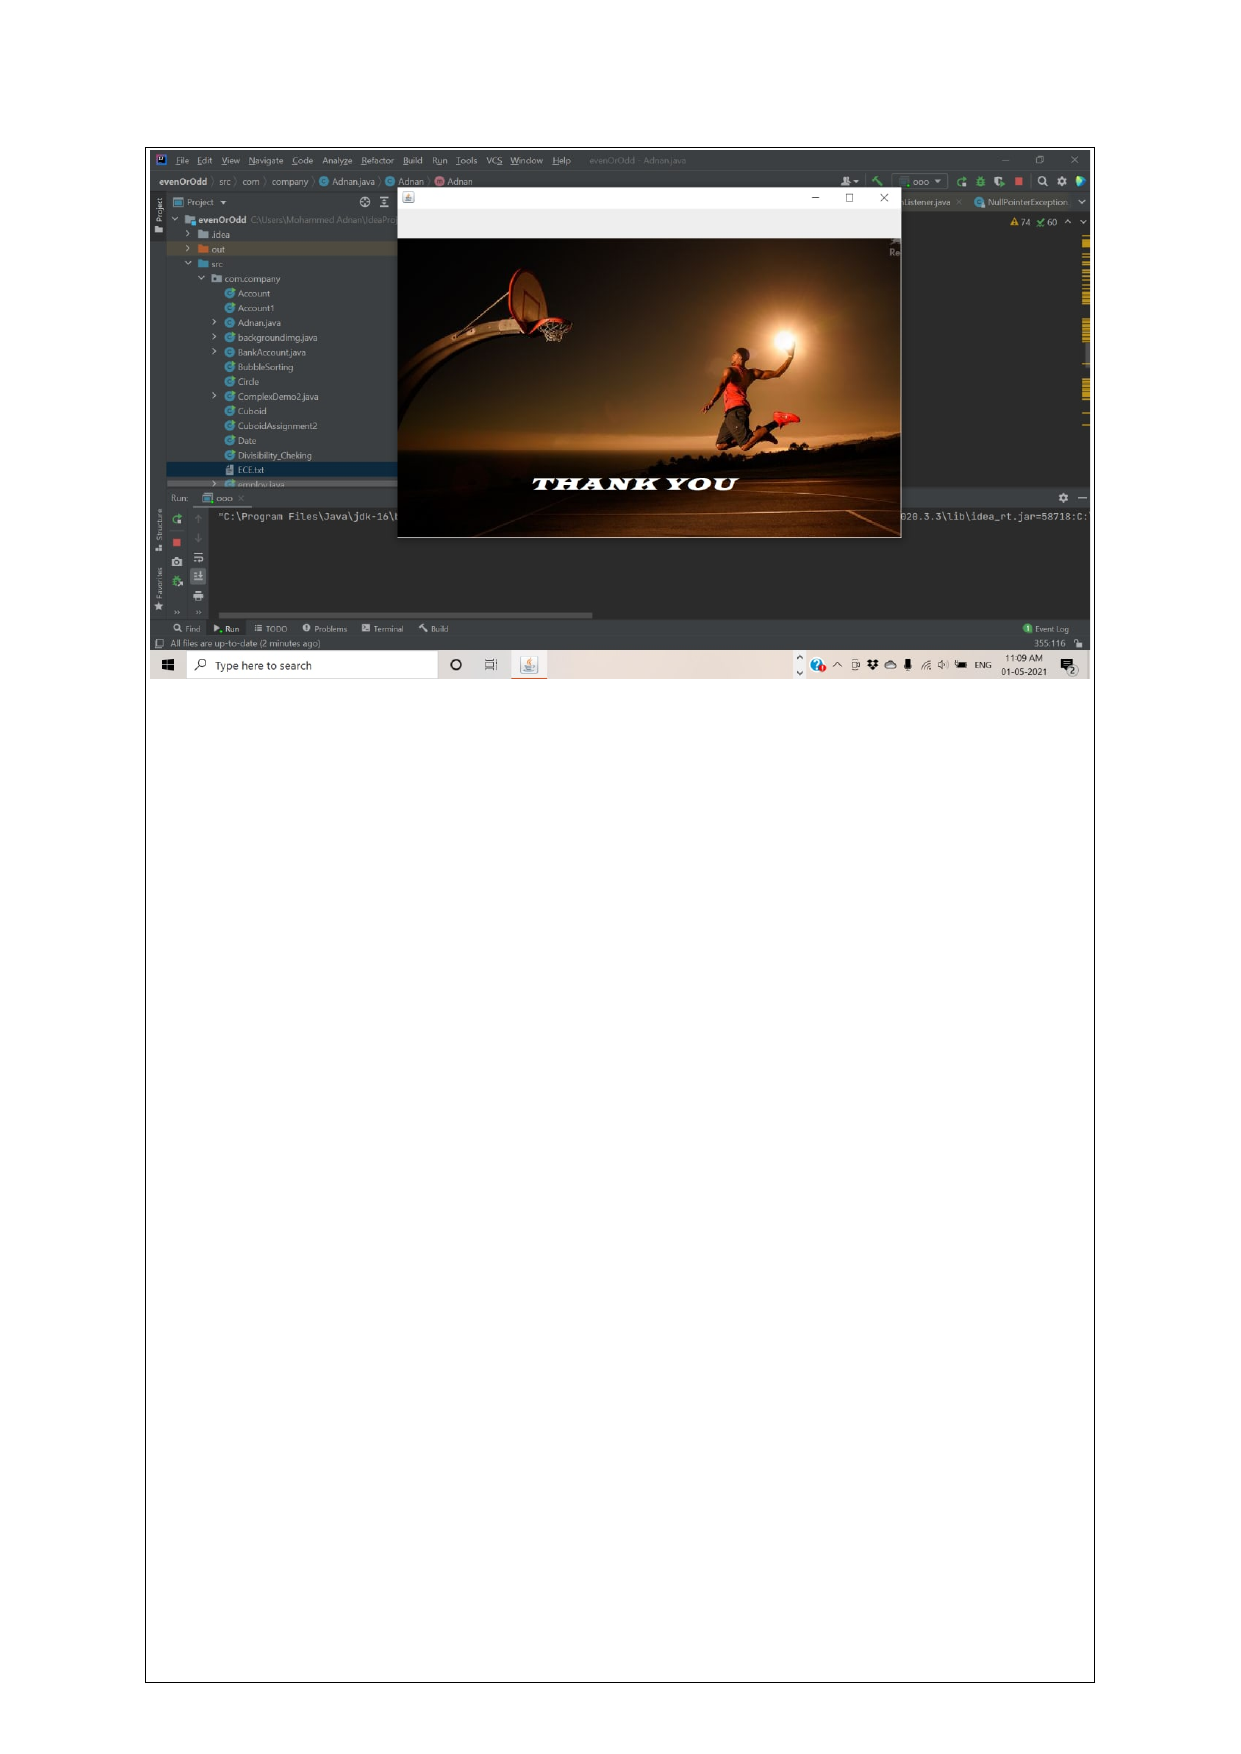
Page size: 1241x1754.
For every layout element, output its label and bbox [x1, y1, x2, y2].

picture [150, 150, 1091, 679]
